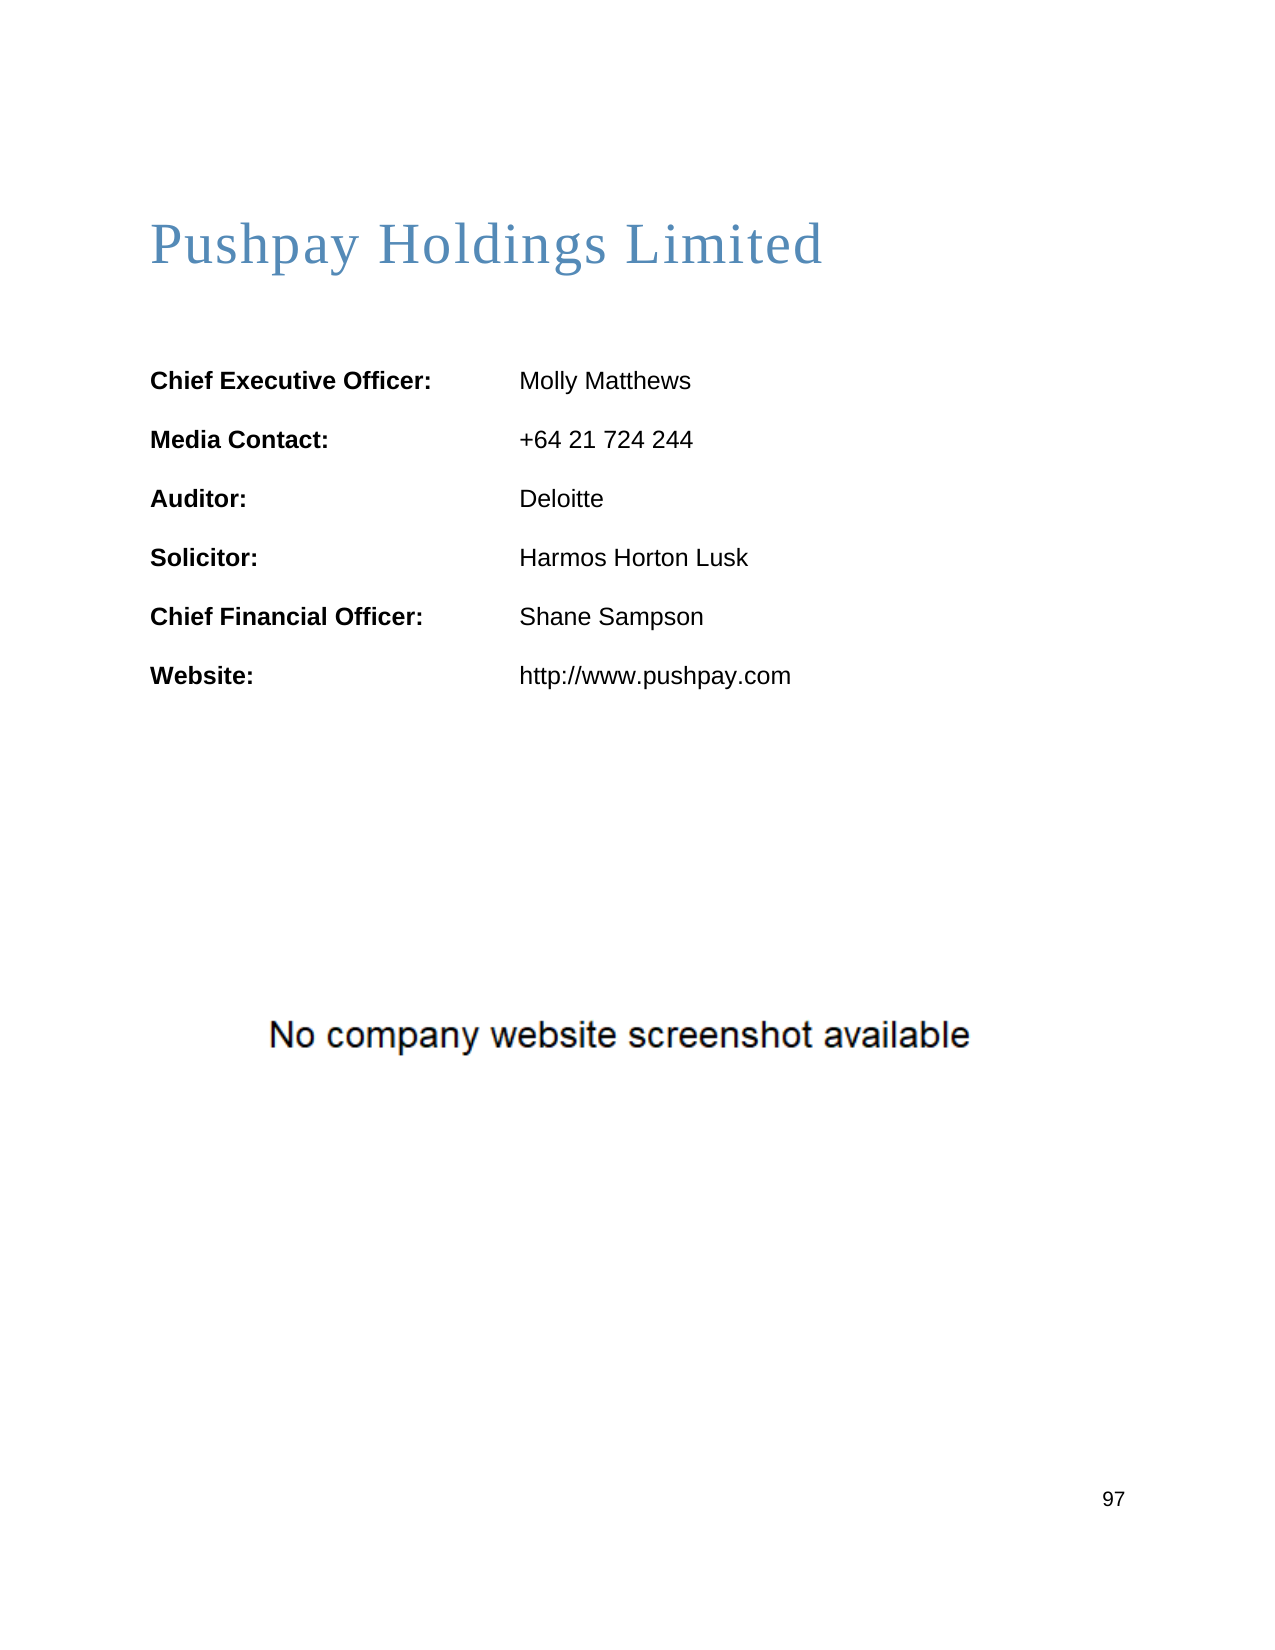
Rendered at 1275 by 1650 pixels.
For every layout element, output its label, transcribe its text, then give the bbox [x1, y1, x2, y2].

table_cell Website: [139, 654, 508, 713]
picture [150, 785, 1091, 1284]
table_cell Media Contact: [139, 418, 508, 477]
table_cell Chief Financial Officer: [139, 595, 508, 654]
table_cell Deloitte [508, 477, 1113, 536]
table_cell Solicitor: [139, 536, 508, 595]
table_cell Shane Sampson [508, 595, 1113, 654]
table_header Molly Matthews [508, 359, 1113, 418]
table_cell Auditor: [139, 477, 508, 536]
table_cell Harmos Horton Lusk [508, 536, 1113, 595]
table_cell http://www.pushpay.com [508, 654, 1113, 713]
table_cell +64 21 724 244 [508, 418, 1113, 477]
subtitle Pushpay Holdings Limited [150, 209, 1125, 276]
table_header Chief Executive Officer: [139, 359, 508, 418]
